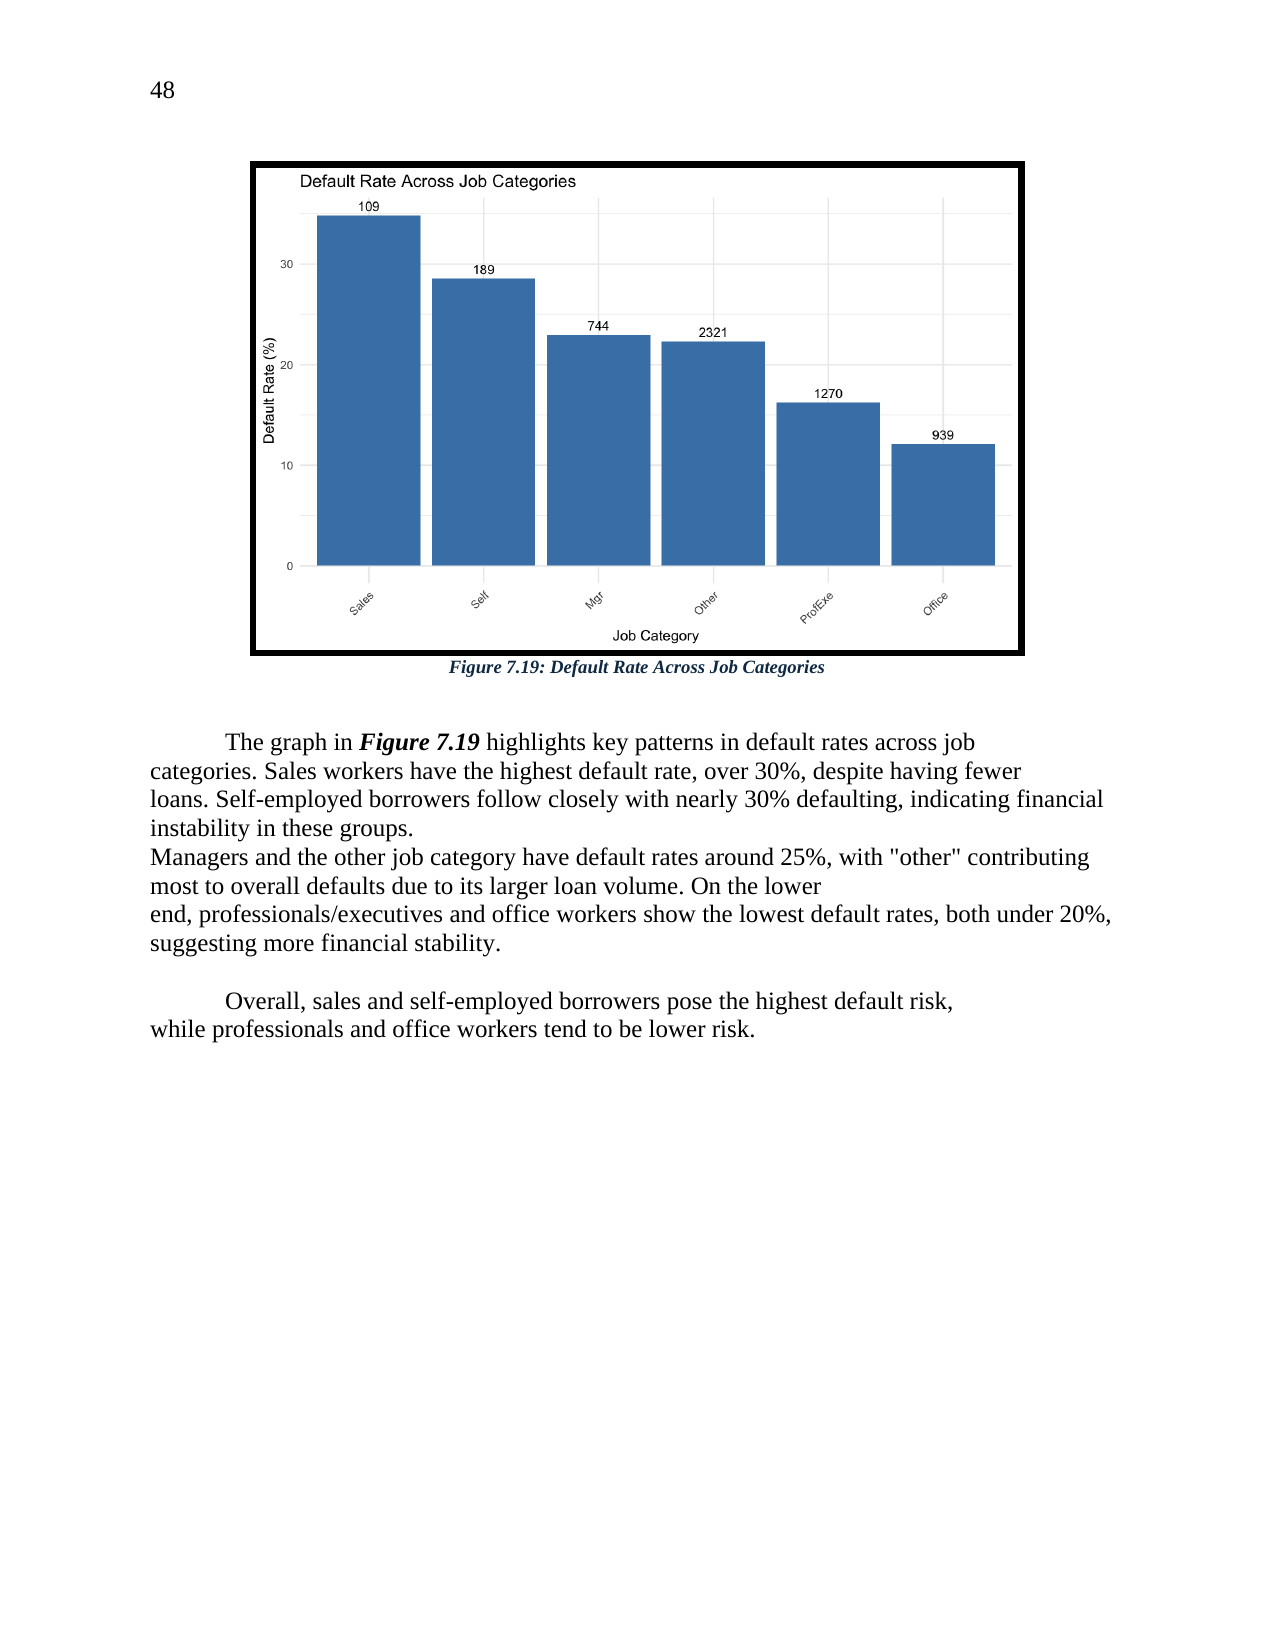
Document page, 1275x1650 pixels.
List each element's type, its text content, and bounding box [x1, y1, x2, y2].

subtitle Figure 7.19: Default Rate Across Job Categories [150, 656, 1125, 677]
text Overall, sales and self-employed borrowers pose the highest default risk, while professionals and office workers tend to be lower risk. [150, 986, 1125, 1043]
text The graph in Figure 7.19 highlights key patterns in default rates across job categories. Sales workers have the highest default rate, over 30%, despite having fewer loans. Self-employed borrowers follow closely with nearly 30% defaulting, indicating financial instability in these groups. [150, 727, 1125, 842]
text Managers and the other job category have default rates around 25%, with "other" contributing most to overall defaults due to its larger loan volume. On the lower end, professionals/executives and office workers show the lowest default rates, both under 20%, suggesting more financial stability. [150, 842, 1125, 957]
picture [256, 168, 1018, 650]
